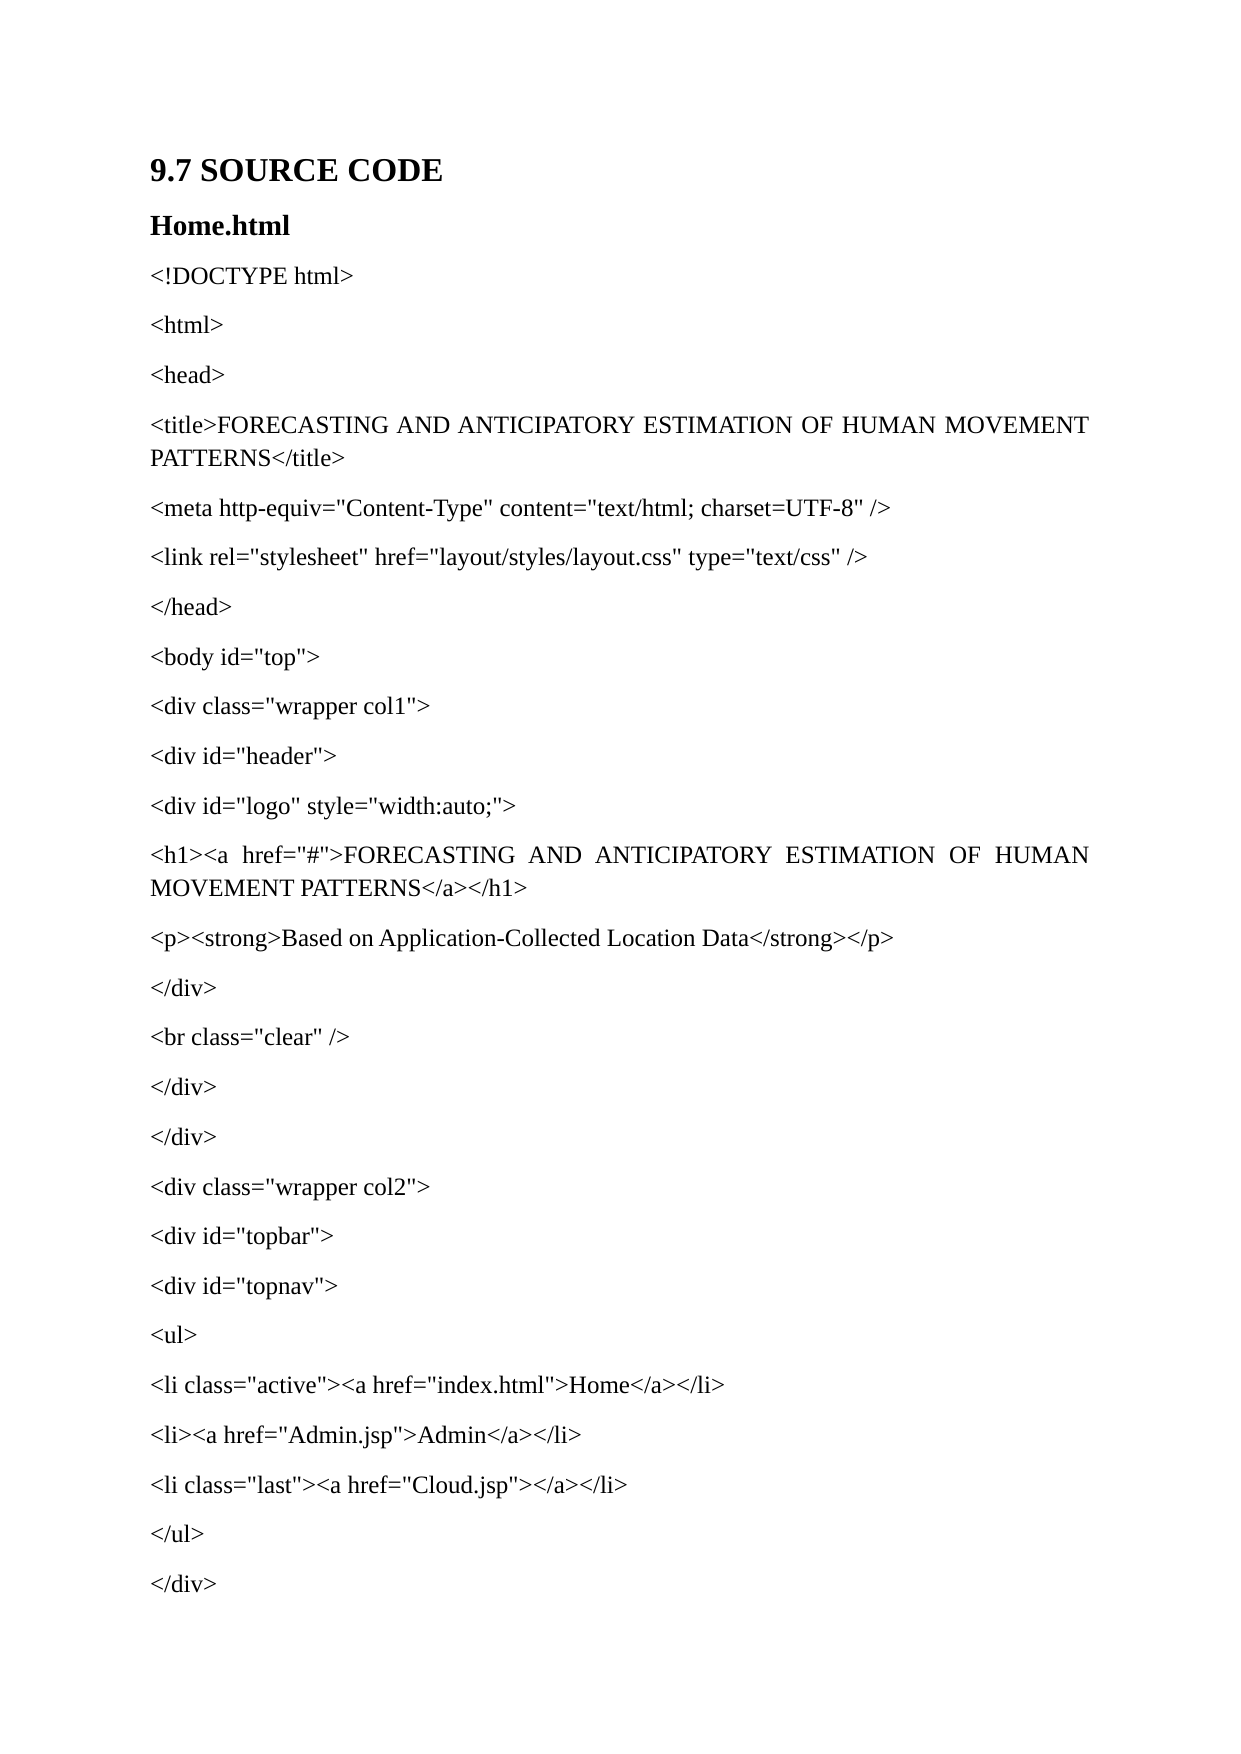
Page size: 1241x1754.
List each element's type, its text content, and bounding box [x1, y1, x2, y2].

text <br class="clear" /> [150, 1022, 1090, 1051]
text </div> [150, 1122, 1090, 1151]
text <div class="wrapper col1"> [150, 691, 1090, 720]
text <!DOCTYPE html> [150, 261, 1090, 289]
text </div> [150, 1569, 1090, 1598]
text </div> [150, 1072, 1090, 1101]
text 9.7 SOURCE CODE [150, 150, 1090, 188]
text <ul> [150, 1321, 1090, 1349]
text <body id="top"> [150, 642, 1090, 670]
text </head> [150, 592, 1090, 621]
text <meta http-equiv="Content-Type" content="text/html; charset=UTF-8" /> [150, 493, 1090, 521]
text <div id="topnav"> [150, 1271, 1090, 1300]
text <html> [150, 311, 1090, 339]
text <head> [150, 360, 1090, 389]
text <title>FORECASTING AND ANTICIPATORY ESTIMATION OF HUMAN MOVEMENT PATTERNS</title> [150, 410, 1090, 472]
text <p><strong>Based on Application-Collected Location Data</strong></p> [150, 923, 1090, 952]
text <div id="logo" style="width:auto;"> [150, 791, 1090, 819]
text <li class="active"><a href="index.html">Home</a></li> [150, 1370, 1090, 1399]
text <li><a href="Admin.jsp">Admin</a></li> [150, 1420, 1090, 1449]
text Home.html [150, 208, 1090, 242]
text </ul> [150, 1519, 1090, 1548]
text <h1><a href="#">FORECASTING AND ANTICIPATORY ESTIMATION OF HUMAN MOVEMENT PATTERNS</a></h1> [150, 840, 1090, 902]
text <li class="last"><a href="Cloud.jsp"></a></li> [150, 1470, 1090, 1498]
text <div class="wrapper col2"> [150, 1172, 1090, 1200]
text <link rel="stylesheet" href="layout/styles/layout.css" type="text/css" /> [150, 542, 1090, 571]
text <div id="header"> [150, 741, 1090, 770]
text </div> [150, 973, 1090, 1002]
text <div id="topbar"> [150, 1221, 1090, 1250]
